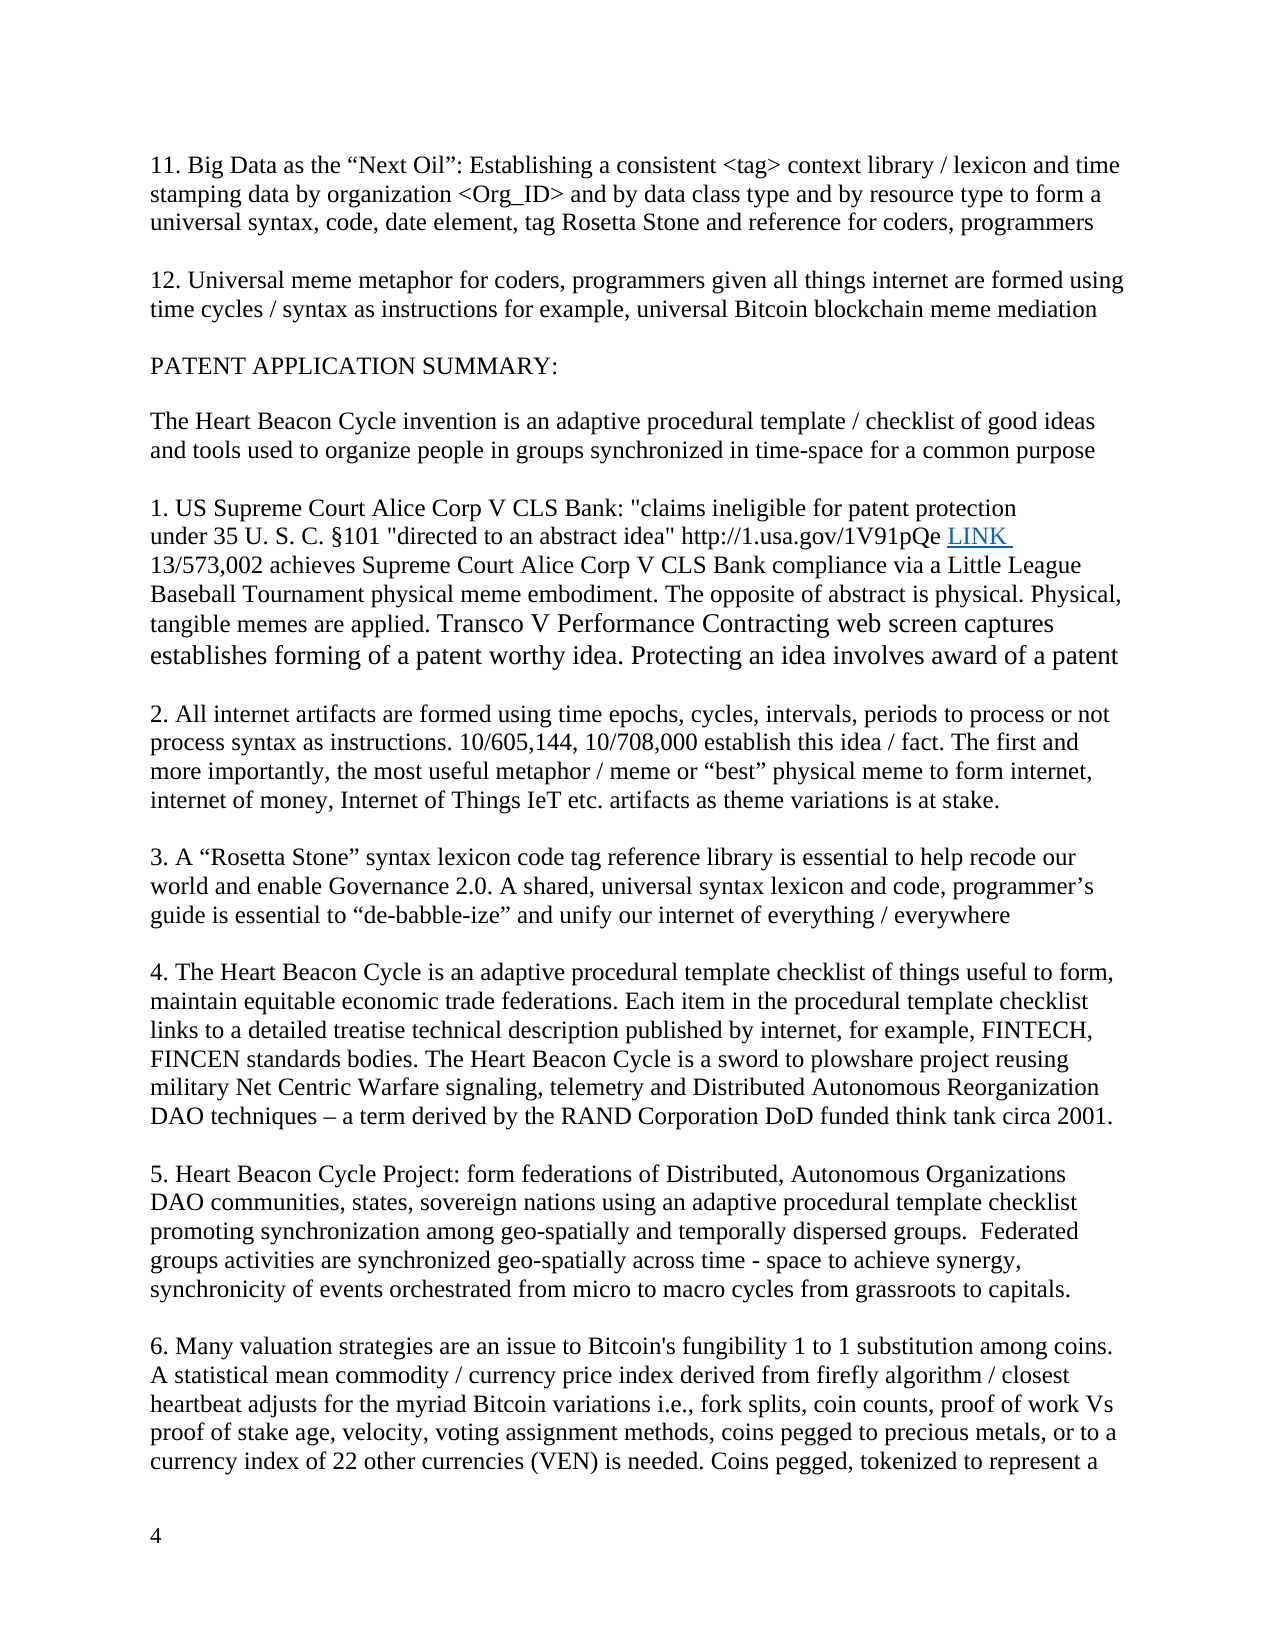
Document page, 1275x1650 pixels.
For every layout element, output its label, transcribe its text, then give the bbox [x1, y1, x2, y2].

list 3. A “Rosetta Stone” syntax lexicon code tag reference library is essential to help recode our world and enable Governance 2.0. A shared, universal syntax lexicon and code, programmer’s guide is essential to “de-babble-ize” and unify our internet of everything / everywhere [150, 842, 1125, 929]
list 1. US Supreme Court Alice Corp V CLS Bank: "claims ineligible for patent protection under 35 U. S. C. §101 "directed to an abstract idea" http://1.usa.gov/1V91pQe LINK 13/573,002 achieves Supreme Court Alice Corp V CLS Bank compliance via a Little League Baseball Tournament physical meme embodiment. The opposite of abstract is physical. Physical, tangible memes are applied. Transco V Performance Contracting web screen captures establishes forming of a patent worthy idea. Protecting an idea involves award of a patent [150, 493, 1125, 670]
text 12. Universal meme metaphor for coders, programmers given all things internet are formed using time cycles / syntax as instructions for example, universal Bitcoin blockchain meme mediation [150, 265, 1125, 322]
text 5. Heart Beacon Cycle Project: form federations of Distributed, Autonomous Organizations DAO communities, states, sovereign nations using an adaptive procedural template checklist promoting synchronization among geo-spatially and temporally dispersed groups. Federated groups activities are synchronized geo-spatially across time - space to achieve synergy, synchronicity of events orchestrated from micro to macro cycles from grassroots to capitals. [150, 1159, 1125, 1302]
text PATENT APPLICATION SUMMARY: [150, 351, 1125, 406]
text 11. Big Data as the “Next Oil”: Establishing a consistent <tag> context library / lexicon and time stamping data by organization <Org_ID> and by data class type and by resource type to form a universal syntax, code, date element, tag Rosetta Stone and reference for coders, programmers [150, 150, 1125, 236]
list 4. The Heart Beacon Cycle is an adaptive procedural template checklist of things useful to form, maintain equitable economic trade federations. Each item in the procedural template checklist links to a detailed treatise technical description published by internet, for example, FINTECH, FINCEN standards bodies. The Heart Beacon Cycle is a sword to plowshare project reusing military Net Centric Warfare signaling, telemetry and Distributed Autonomous Reorganization DAO techniques – a term derived by the RAND Corporation DoD funded think tank circa 2001. [150, 957, 1125, 1130]
list 2. All internet artifacts are formed using time epochs, cycles, intervals, periods to process or not process syntax as instructions. 10/605,144, 10/708,000 establish this idea / fact. The first and more importantly, the most useful metaphor / meme or “best” physical meme to form internet, internet of money, Internet of Things IeT etc. artifacts as theme variations is at stake. [150, 699, 1125, 814]
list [150, 1331, 1125, 1475]
text The Heart Beacon Cycle invention is an adaptive procedural template / checklist of good ideas and tools used to organize people in groups synchronized in time-space for a common purpose [150, 406, 1125, 464]
